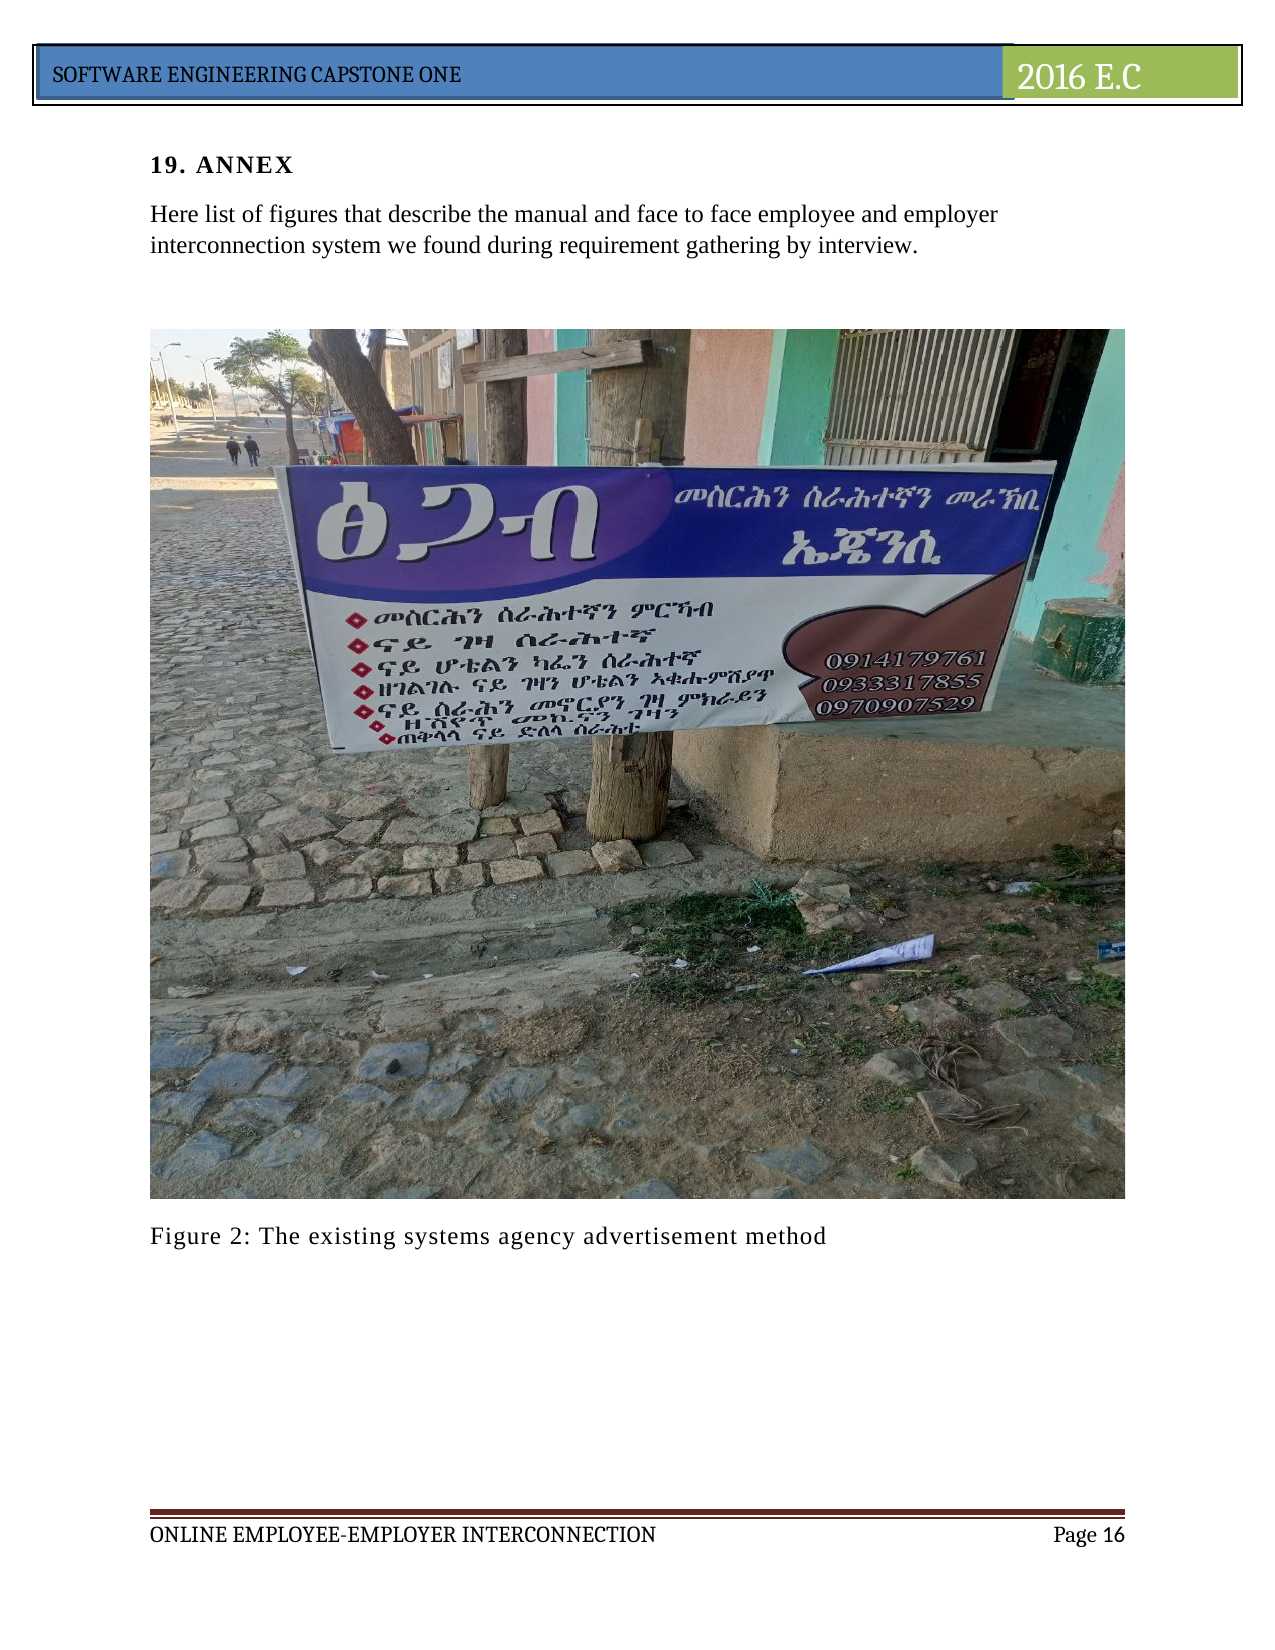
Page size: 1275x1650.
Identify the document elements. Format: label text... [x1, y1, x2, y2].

subtitle 19. Annex [150, 150, 1125, 179]
picture [150, 329, 1126, 1199]
text Figure 2: The existing systems agency advertisement method [150, 1221, 1125, 1250]
text Here list of figures that describe the manual and face to face employee and employer interconnection system we found during requirement gathering by interview. [150, 199, 1125, 258]
